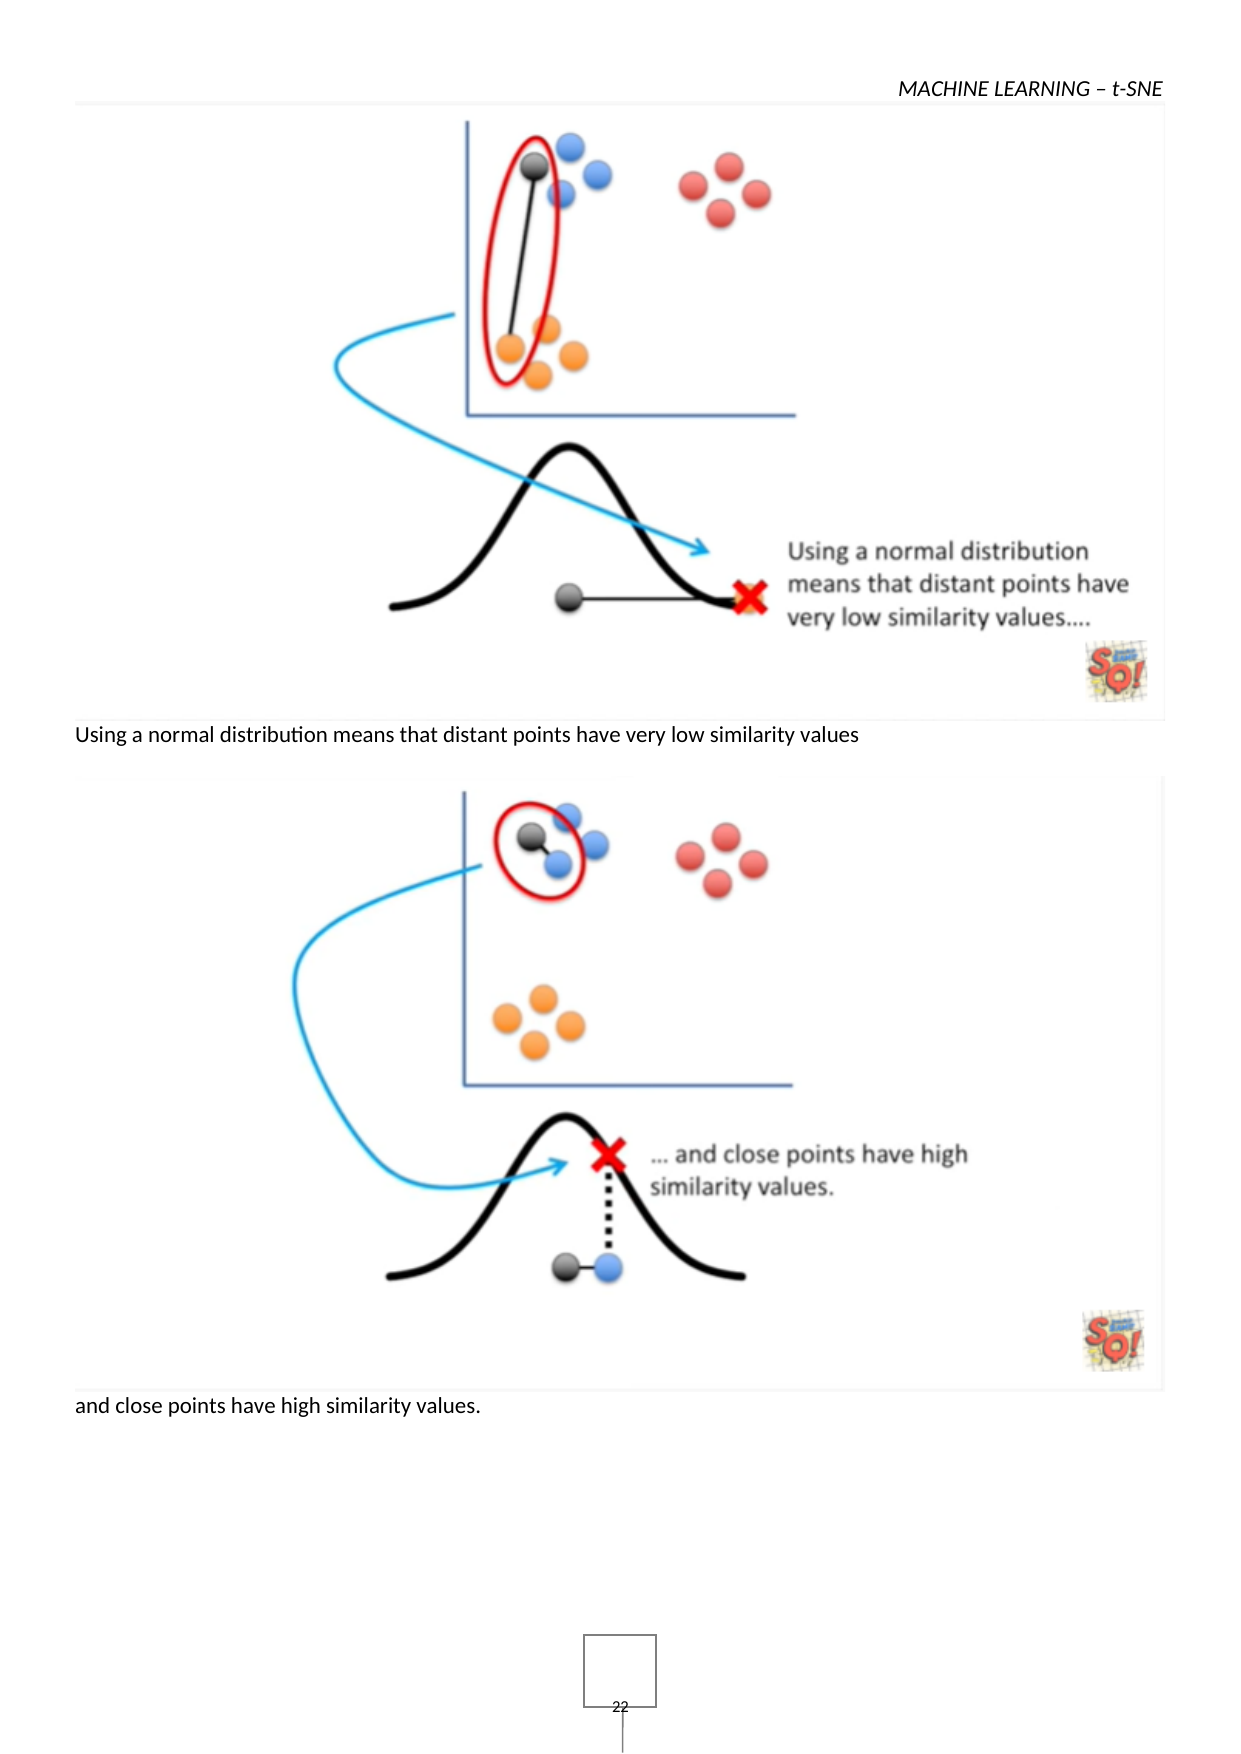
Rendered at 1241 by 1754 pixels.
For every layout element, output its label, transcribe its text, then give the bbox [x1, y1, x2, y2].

text Using a normal distribution means that distant points have very low similarity values [75, 721, 1165, 748]
text and close points have high similarity values. [75, 1392, 1165, 1419]
picture [75, 101, 1166, 721]
picture [75, 776, 1166, 1392]
